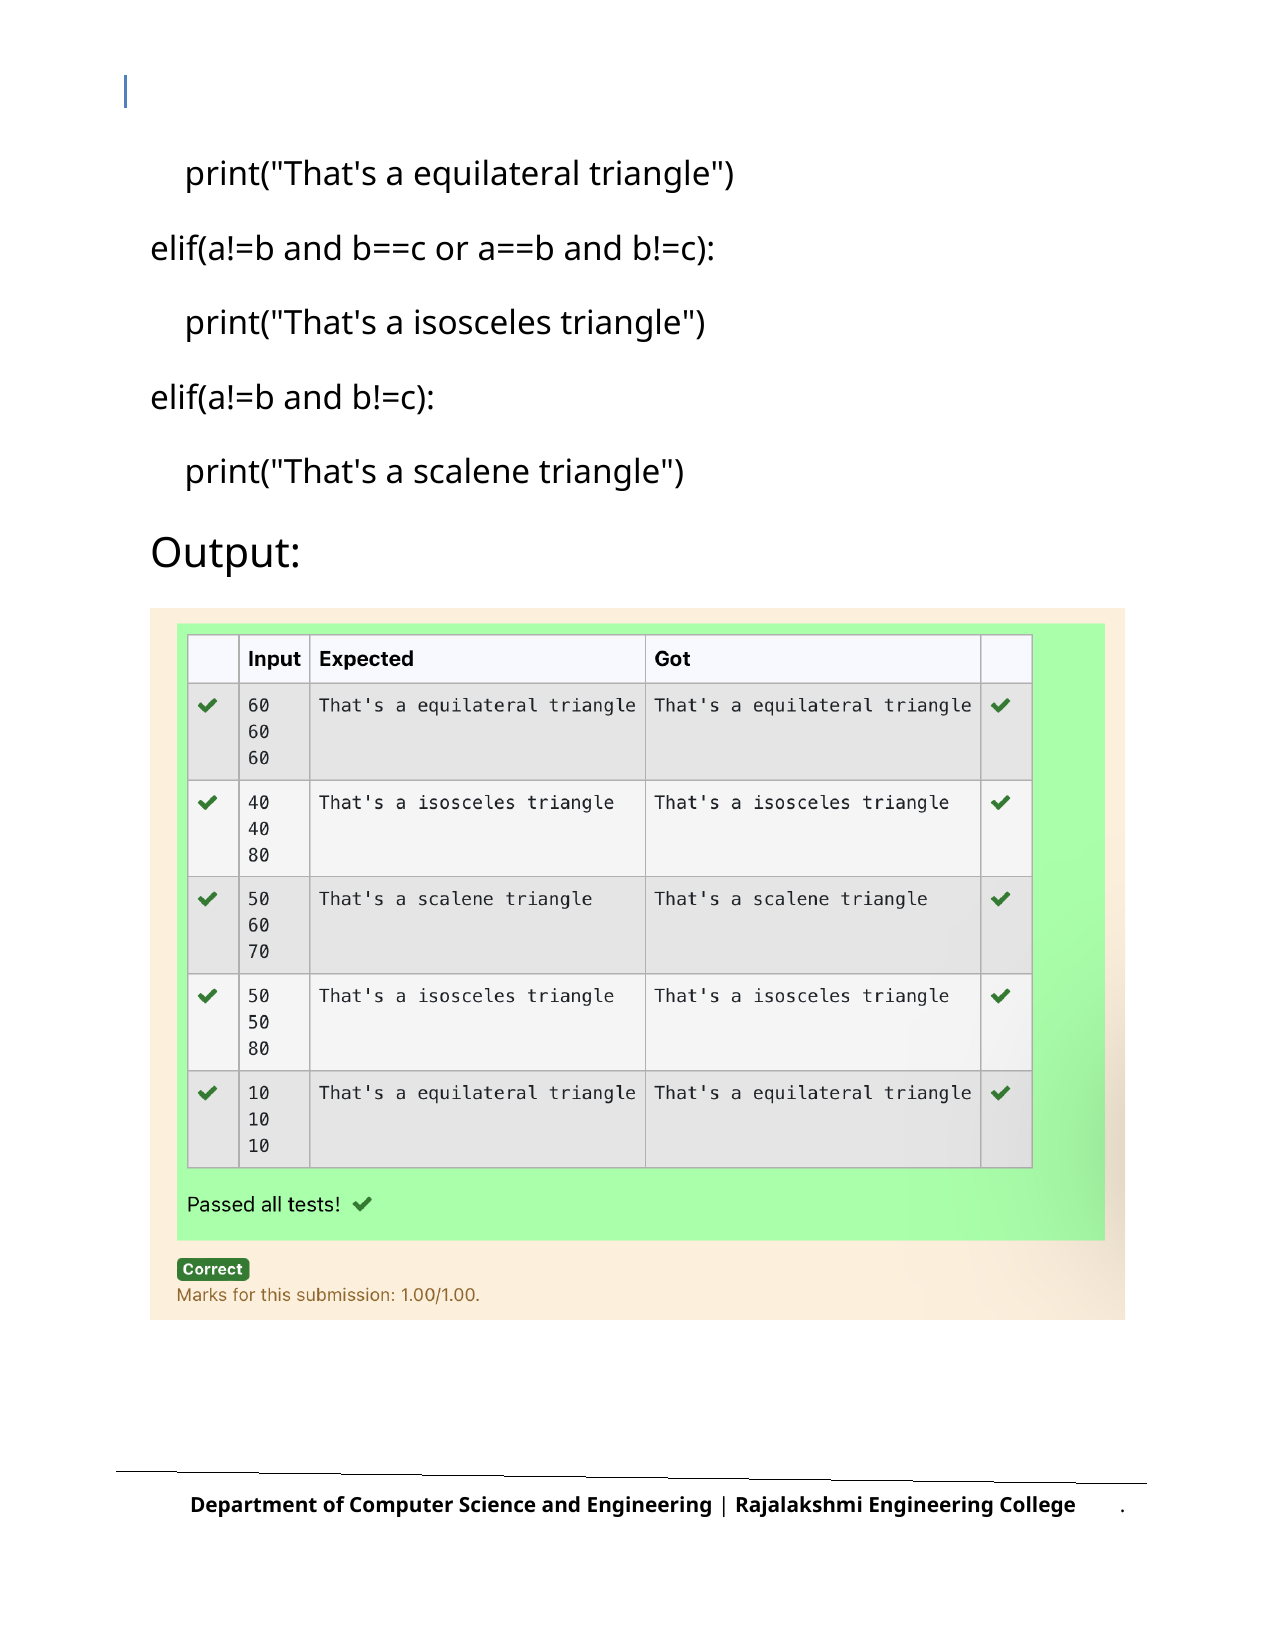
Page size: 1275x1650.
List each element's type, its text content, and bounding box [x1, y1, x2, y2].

text print("That's a equilateral triangle") [150, 150, 1125, 195]
text elif(a!=b and b!=c): [150, 374, 1125, 419]
text print("That's a scalene triangle") [150, 448, 1125, 494]
text elif(a!=b and b==c or a==b and b!=c): [150, 224, 1125, 270]
picture [150, 608, 1125, 1320]
text Output: [150, 523, 1125, 580]
text print("That's a isosceles triangle") [150, 299, 1125, 344]
